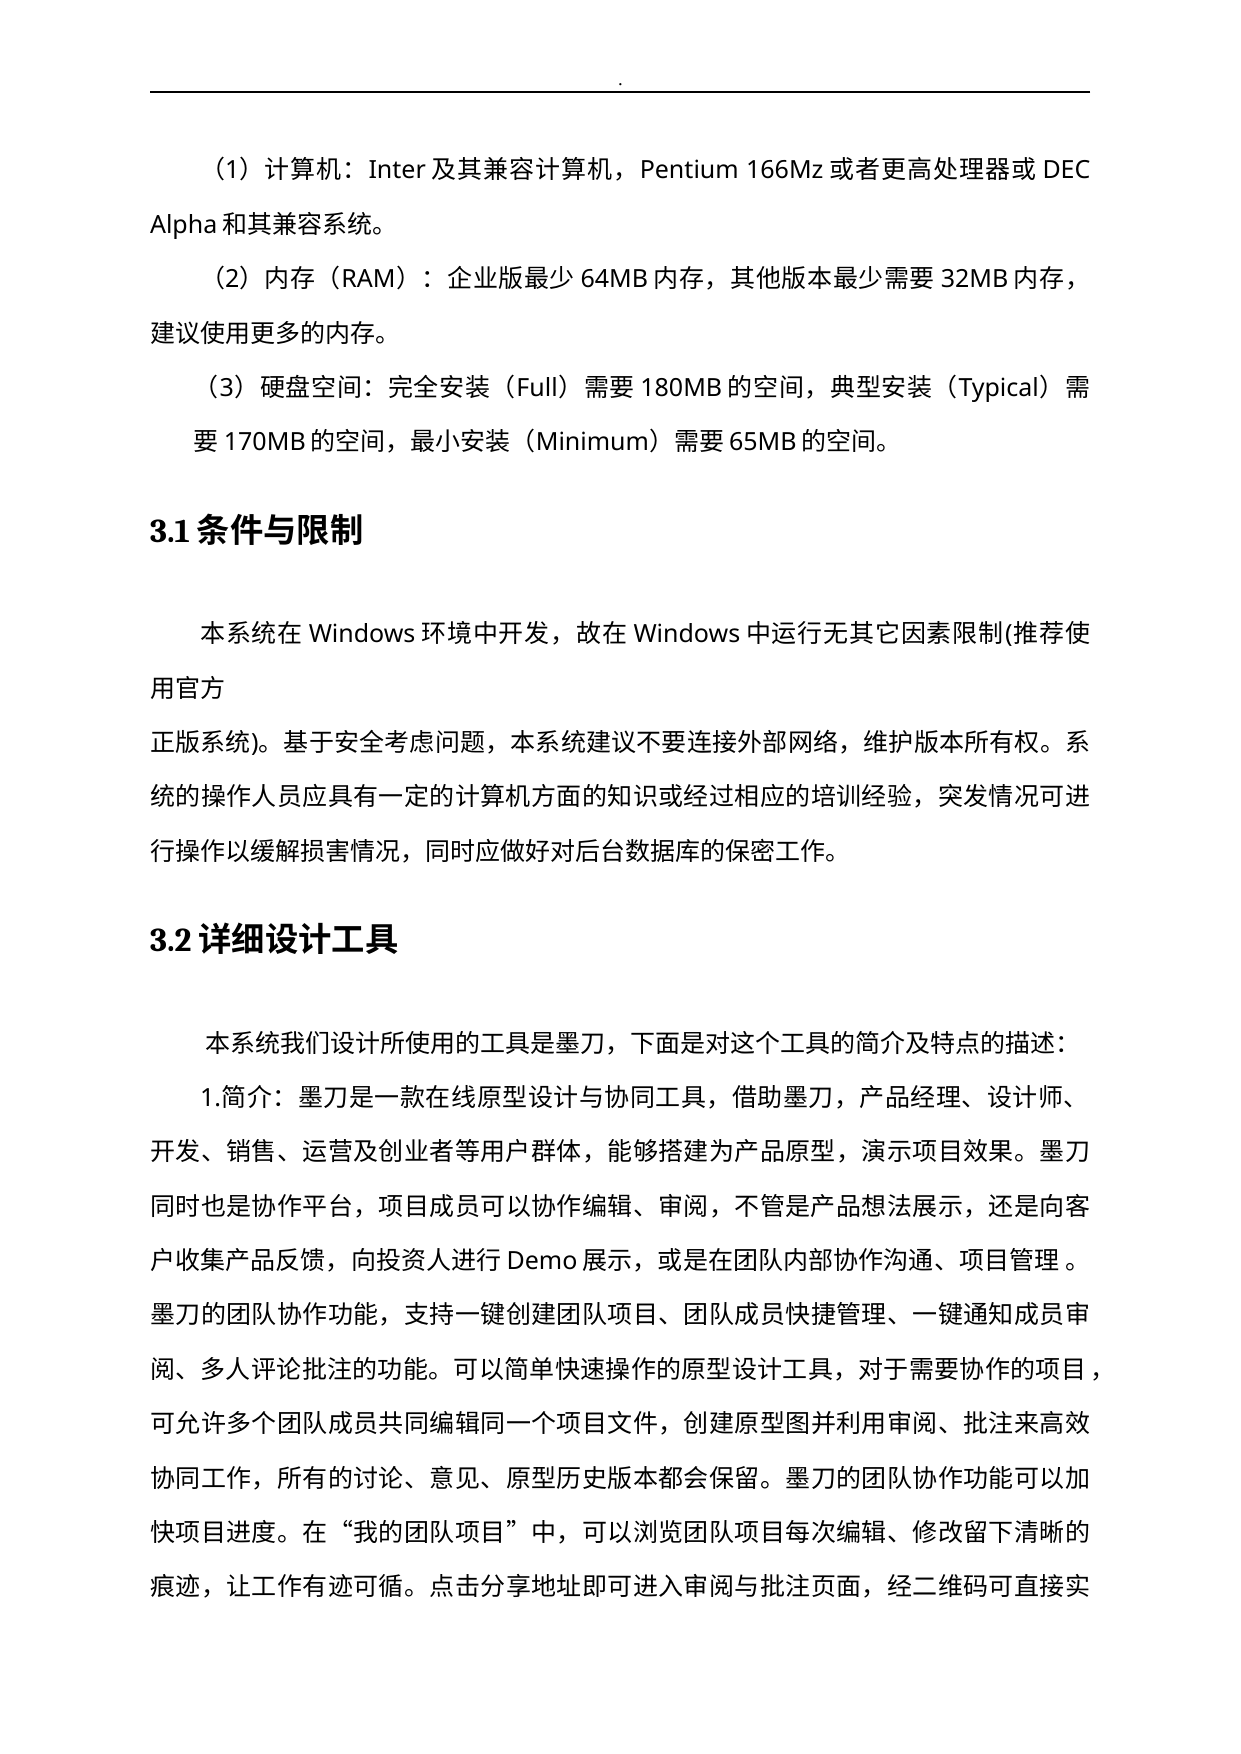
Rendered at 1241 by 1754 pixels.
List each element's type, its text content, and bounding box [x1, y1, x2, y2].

subtitle 3.2详细设计工具 [150, 913, 1090, 961]
text 正版系统)。基于安全考虑问题，本系统建议不要连接外部网络，维护版本所有权。系统的操作人员应具有一定的计算机方面的知识或经过相应的培训经验，突发情况可进行操作以缓解损害情况，同时应做好对后台数据库的保密工作。 [150, 722, 1090, 867]
text 本系统我们设计所使用的工具是墨刀，下面是对这个工具的简介及特点的描述： [150, 1023, 1090, 1059]
text 本系统在Windows环境中开发，故在Windows中运行无其它因素限制(推荐使用官方 [150, 614, 1090, 704]
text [150, 1077, 1090, 1603]
list 内存（RAM）：企业版最少64MB内存，其他版本最少需要32MB内存，建议使用更多的内存。 [150, 259, 1090, 349]
list 计算机：Inter及其兼容计算机，Pentium 166Mz或者更高处理器或DEC Alpha和其兼容系统。 [150, 150, 1090, 241]
text （3）硬盘空间：完全安装（Full）需要180MB的空间，典型安装（Typical）需要170MB的空间，最小安装（Minimum）需要65MB的空间。 [194, 367, 1090, 458]
subtitle 3.1条件与限制 [150, 503, 1090, 552]
